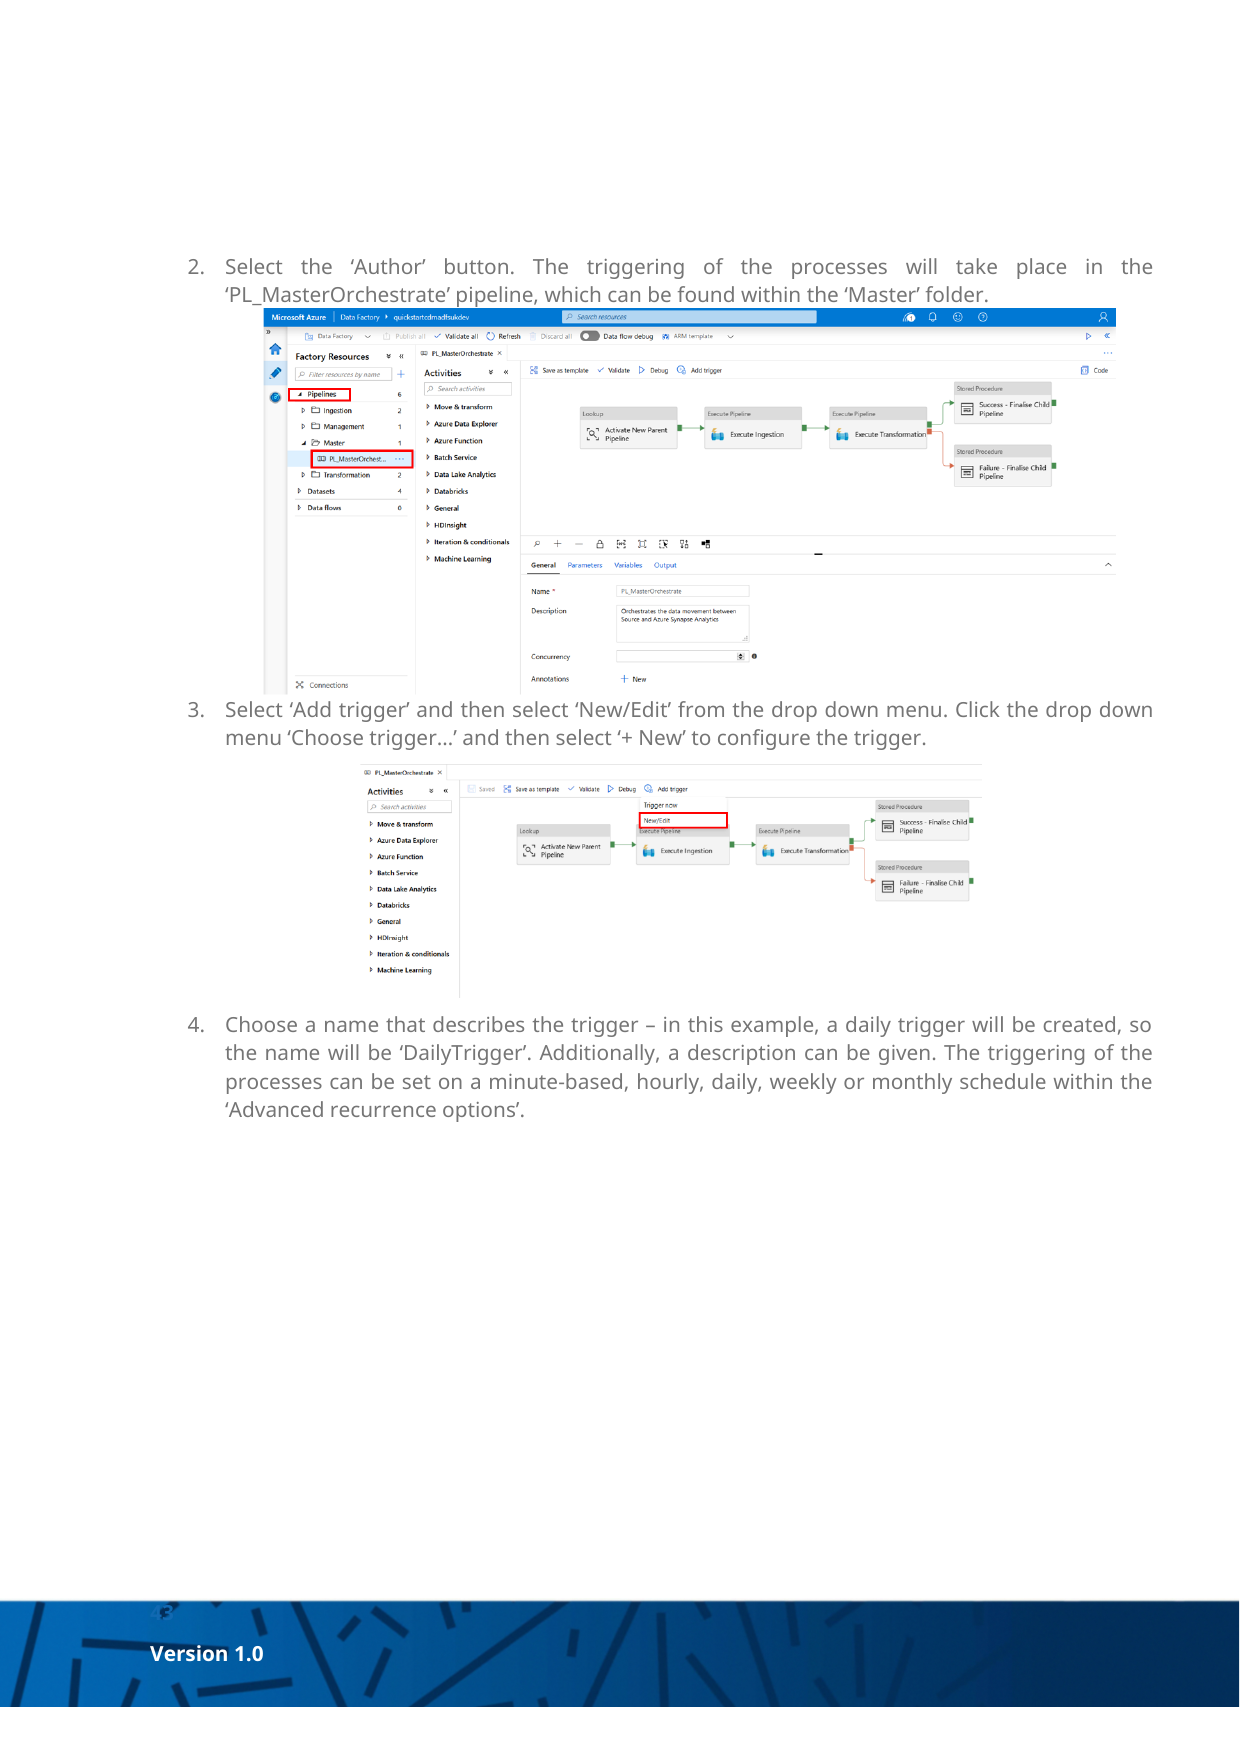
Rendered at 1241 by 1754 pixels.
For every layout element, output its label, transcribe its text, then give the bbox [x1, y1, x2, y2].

list Choose a name that describes the trigger – in this example, a daily trigger will be created, so the name will be ‘DailyTrigger’. Additionally, a description can be given. The triggering of the processes can be set on a minute-based, hourly, daily, weekly or monthly schedule within the ‘Advanced recurrence options’. [187, 1010, 1155, 1124]
list Select ‘Add trigger’ and then select ‘New/Edit’ from the drop down menu. Click the drop down menu ‘Choose trigger…’ and then select ‘+ New’ to configure the trigger. [187, 695, 1155, 752]
picture [263, 308, 1117, 695]
picture [360, 764, 982, 998]
picture [0, 1598, 1240, 1707]
list Select the ‘Author’ button. The triggering of the processes will take place in the ‘PL_MasterOrchestrate’ pipeline, which can be found within the ‘Master’ folder. [187, 252, 1155, 309]
